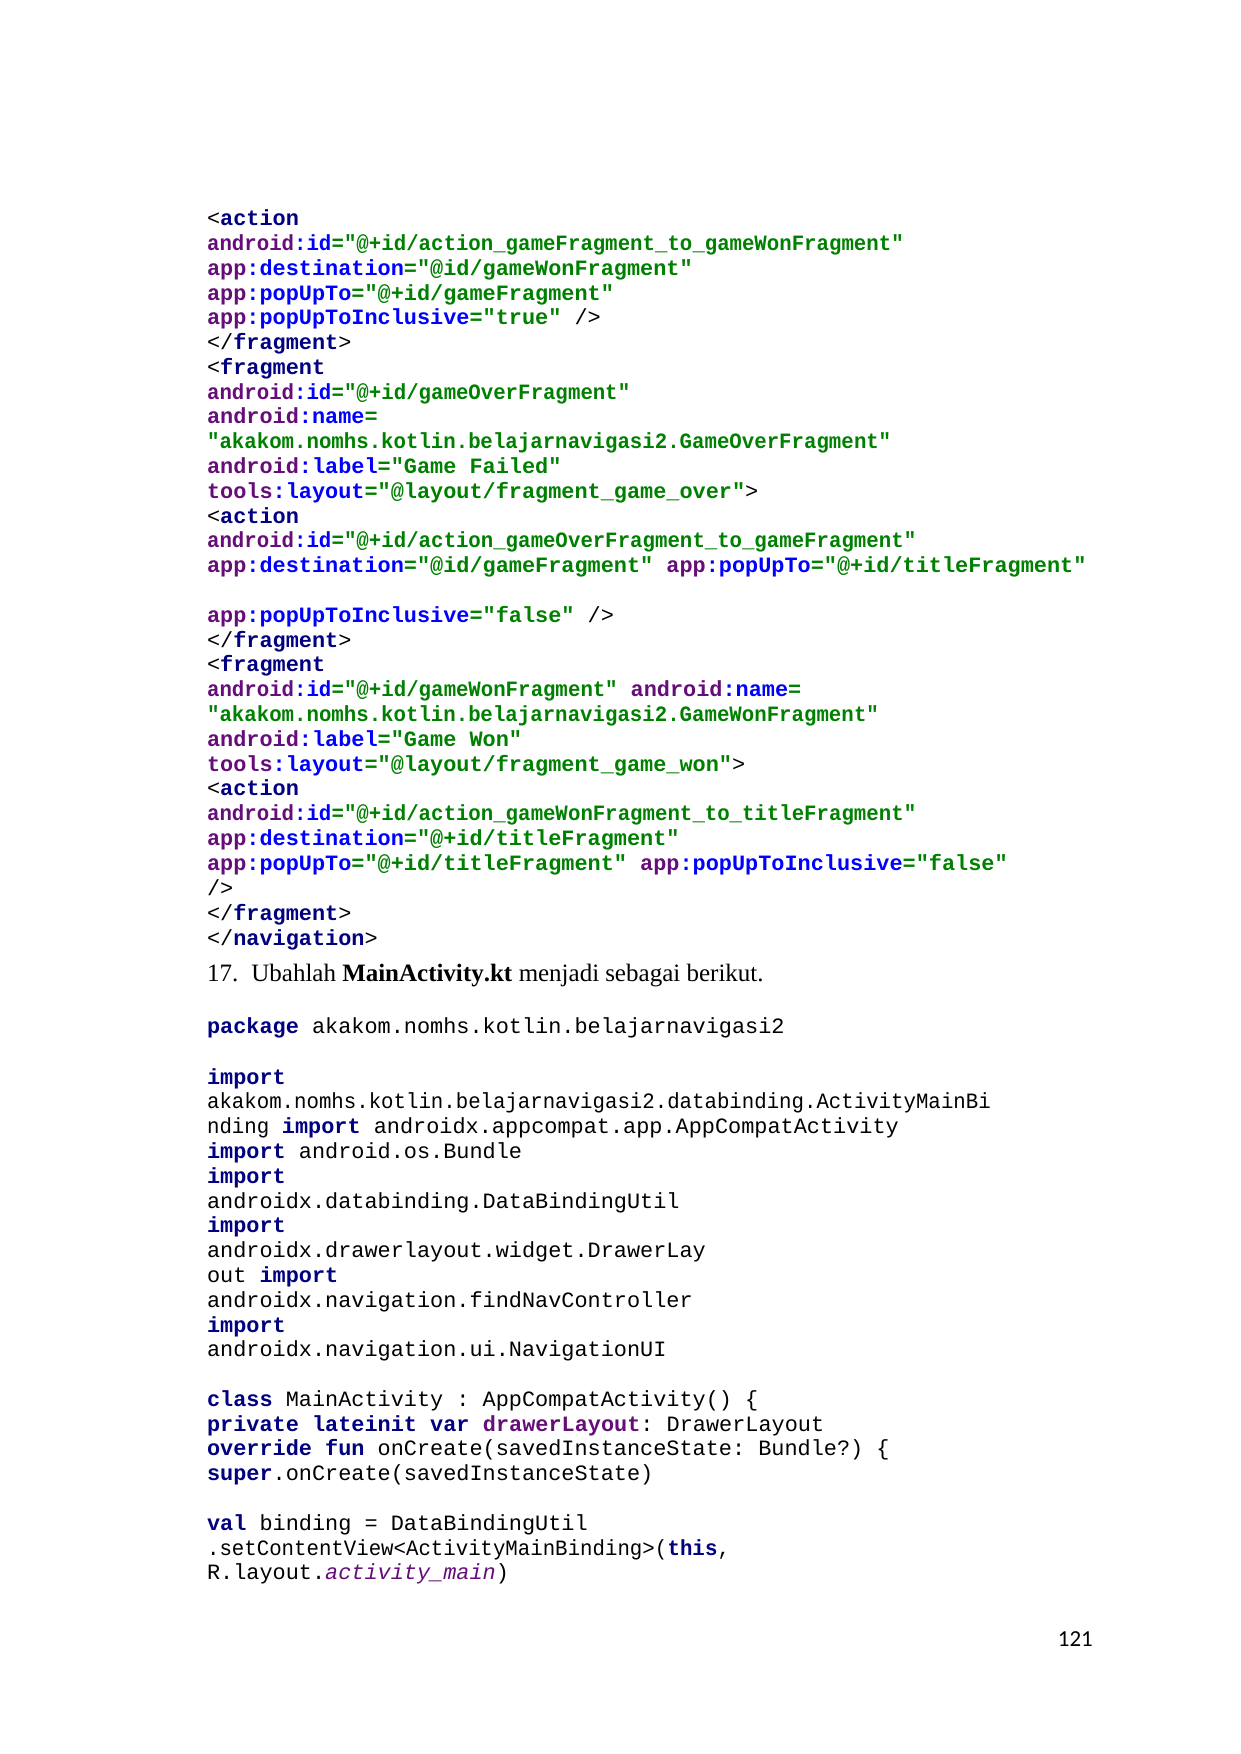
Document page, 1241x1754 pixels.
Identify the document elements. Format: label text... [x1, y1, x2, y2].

text app:popUpToInclusive="false" /> [207, 604, 1092, 629]
text </fragment> [207, 331, 1092, 356]
text </fragment> [207, 629, 1092, 654]
text .setContentView<ActivityMainBinding>(this, R.layout.activity_main) [207, 1537, 934, 1586]
text import akakom.nomhs.kotlin.belajarnavigasi2.databinding.ActivityMainBinding import androidx.appcompat.app.AppCompatActivity [207, 1066, 998, 1140]
text <action [207, 207, 1092, 232]
text <fragment [207, 356, 1092, 381]
text <fragment [207, 654, 1092, 678]
text class MainActivity : AppCompatActivity() { [207, 1388, 1092, 1413]
text import android.os.Bundle [207, 1140, 1092, 1165]
list Ubahlah MainActivity.kt menjadi sebagai berikut. [207, 958, 1092, 987]
text "akakom.nomhs.kotlin.belajarnavigasi2.GameOverFragment" android:label="Game Failed" tools:layout="@layout/fragment_game_over"> [207, 431, 1092, 505]
text super.onCreate(savedInstanceState) [207, 1462, 1092, 1487]
text android:id="@+id/gameWonFragment" android:name= [207, 678, 820, 703]
text <action [207, 505, 1092, 530]
text package akakom.nomhs.kotlin.belajarnavigasi2 [207, 1016, 1092, 1040]
text android:id="@+id/action_gameWonFragment_to_titleFragment" app:destination="@+id/titleFragment" app:popUpTo="@+id/titleFragment" app:popUpToInclusive="false" /> [207, 802, 1043, 902]
text override fun onCreate(savedInstanceState: Bundle?) { [207, 1438, 1092, 1462]
text import androidx.databinding.DataBindingUtil import androidx.drawerlayout.widget.DrawerLayout import androidx.navigation.findNavController import androidx.navigation.ui.NavigationUI [207, 1165, 718, 1363]
text <action [207, 778, 1092, 802]
text android:id="@+id/action_gameOverFragment_to_gameFragment" app:destination="@id/gameFragment" app:popUpTo="@+id/titleFragment" [207, 530, 1092, 579]
text android:id="@+id/action_gameFragment_to_gameWonFragment" app:destination="@id/gameWonFragment" app:popUpTo="@+id/gameFragment" app:popUpToInclusive="true" /> [207, 232, 962, 331]
text "akakom.nomhs.kotlin.belajarnavigasi2.GameWonFragment" android:label="Game Won" tools:layout="@layout/fragment_game_won"> [207, 703, 1043, 778]
text </fragment> [207, 902, 1092, 927]
text val binding = DataBindingUtil [207, 1512, 1092, 1537]
text private lateinit var drawerLayout: DrawerLayout [207, 1413, 1092, 1438]
text </navigation> [207, 927, 1092, 952]
text android:id="@+id/gameOverFragment" android:name= [207, 381, 774, 431]
